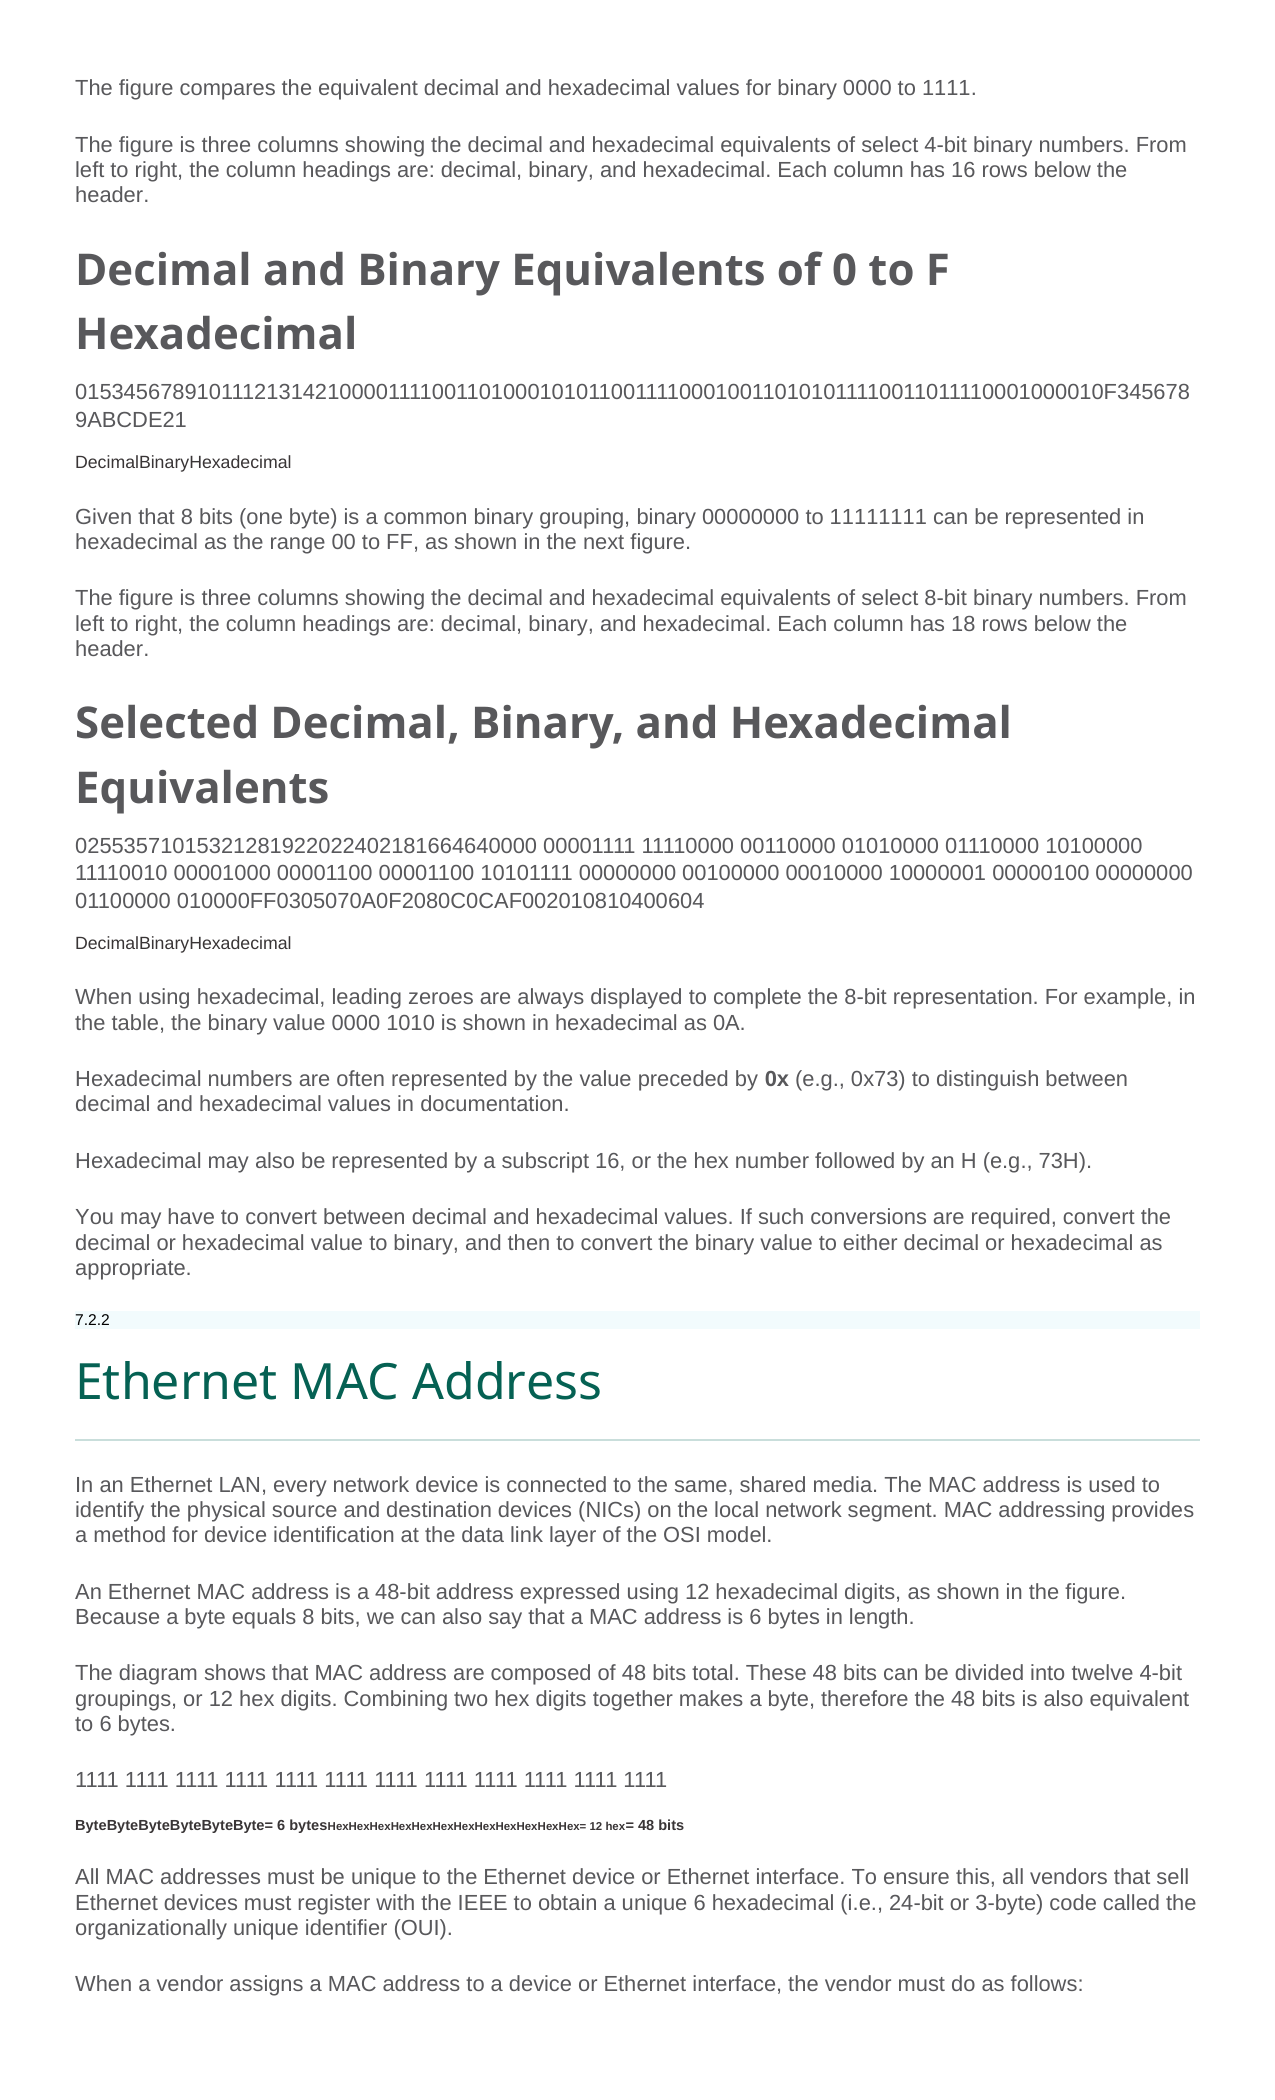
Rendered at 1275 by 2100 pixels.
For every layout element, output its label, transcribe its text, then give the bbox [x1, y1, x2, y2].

text The diagram shows that MAC address are composed of 48 bits total. These 48 bits can be divided into twelve 4-bit groupings, or 12 hex digits. Combining two hex digits together makes a byte, therefore the 48 bits is also equivalent to 6 bytes. [75, 1660, 1200, 1736]
text When using hexadecimal, leading zeroes are always displayed to complete the 8-bit representation. For example, in the table, the binary value 0000 1010 is shown in hexadecimal as 0A. [75, 984, 1200, 1035]
text DecimalBinaryHexadecimal [75, 450, 1200, 472]
text 1111 1111 1111 1111 1111 1111 1111 1111 1111 1111 1111 1111 [75, 1767, 1200, 1792]
text The figure is three columns showing the decimal and hexadecimal equivalents of select 8-bit binary numbers. From left to right, the column headings are: decimal, binary, and hexadecimal. Each column has 18 rows below the header. [75, 585, 1200, 661]
text The figure is three columns showing the decimal and hexadecimal equivalents of select 4-bit binary numbers. From left to right, the column headings are: decimal, binary, and hexadecimal. Each column has 16 rows below the header. [75, 131, 1200, 207]
text Hexadecimal numbers are often represented by the value preceded by 0x (e.g., 0x73) to distinguish between decimal and hexadecimal values in documentation. [75, 1066, 1200, 1117]
text All MAC addresses must be unique to the Ethernet device or Ethernet interface. To ensure this, all vendors that sell Ethernet devices must register with the IEEE to obtain a unique 6 hexadecimal (i.e., 24-bit or 3-byte) code called the organizationally unique identifier (OUI). [75, 1864, 1200, 1940]
text The figure compares the equivalent decimal and hexadecimal values for binary 0000 to 1111. [75, 75, 1200, 100]
text ByteByteByteByteByteByte= 6 bytesHexHexHexHexHexHexHexHexHexHexHexHex= 12 hex= 48 bits [75, 1811, 1200, 1833]
text In an Ethernet LAN, every network device is connected to the same, shared media. The MAC address is used to identify the physical source and destination devices (NICs) on the local network segment. MAC addressing provides a method for device identification at the data link layer of the OSI model. [75, 1472, 1200, 1547]
text An Ethernet MAC address is a 48-bit address expressed using 12 hexadecimal digits, as shown in the figure. Because a byte equals 8 bits, we can also say that a MAC address is 6 bytes in length. [75, 1579, 1200, 1629]
subtitle Decimal and Binary Equivalents of 0 to F Hexadecimal [75, 238, 1200, 362]
text Given that 8 bits (one byte) is a common binary grouping, binary 00000000 to 11111111 can be represented in hexadecimal as the range 00 to FF, as shown in the next figure. [75, 503, 1200, 554]
subtitle Ethernet MAC Address [75, 1346, 1200, 1439]
text Hexadecimal may also be represented by a subscript 16, or the hex number followed by an H (e.g., 73H). [75, 1148, 1200, 1173]
text 02553571015321281922022402181664640000 00001111 11110000 00110000 01010000 01110000 10100000 11110010 00001000 00001100 00001100 10101111 00000000 00100000 00010000 10000001 00000100 00000000 01100000 010000FF0305070A0F2080C0CAF002010810400604 [75, 833, 1200, 913]
text 7.2.2 [75, 1311, 1200, 1329]
text You may have to convert between decimal and hexadecimal values. If such conversions are required, convert the decimal or hexadecimal value to binary, and then to convert the binary value to either decimal or hexadecimal as appropriate. [75, 1204, 1200, 1280]
text When a vendor assigns a MAC address to a device or Ethernet interface, the vendor must do as follows: [75, 1971, 1200, 1996]
subtitle Selected Decimal, Binary, and Hexadecimal Equivalents [75, 692, 1200, 816]
text 015345678910111213142100001111001101000101011001111000100110101011110011011110001000010F3456789ABCDE21 [75, 379, 1200, 432]
text DecimalBinaryHexadecimal [75, 931, 1200, 953]
